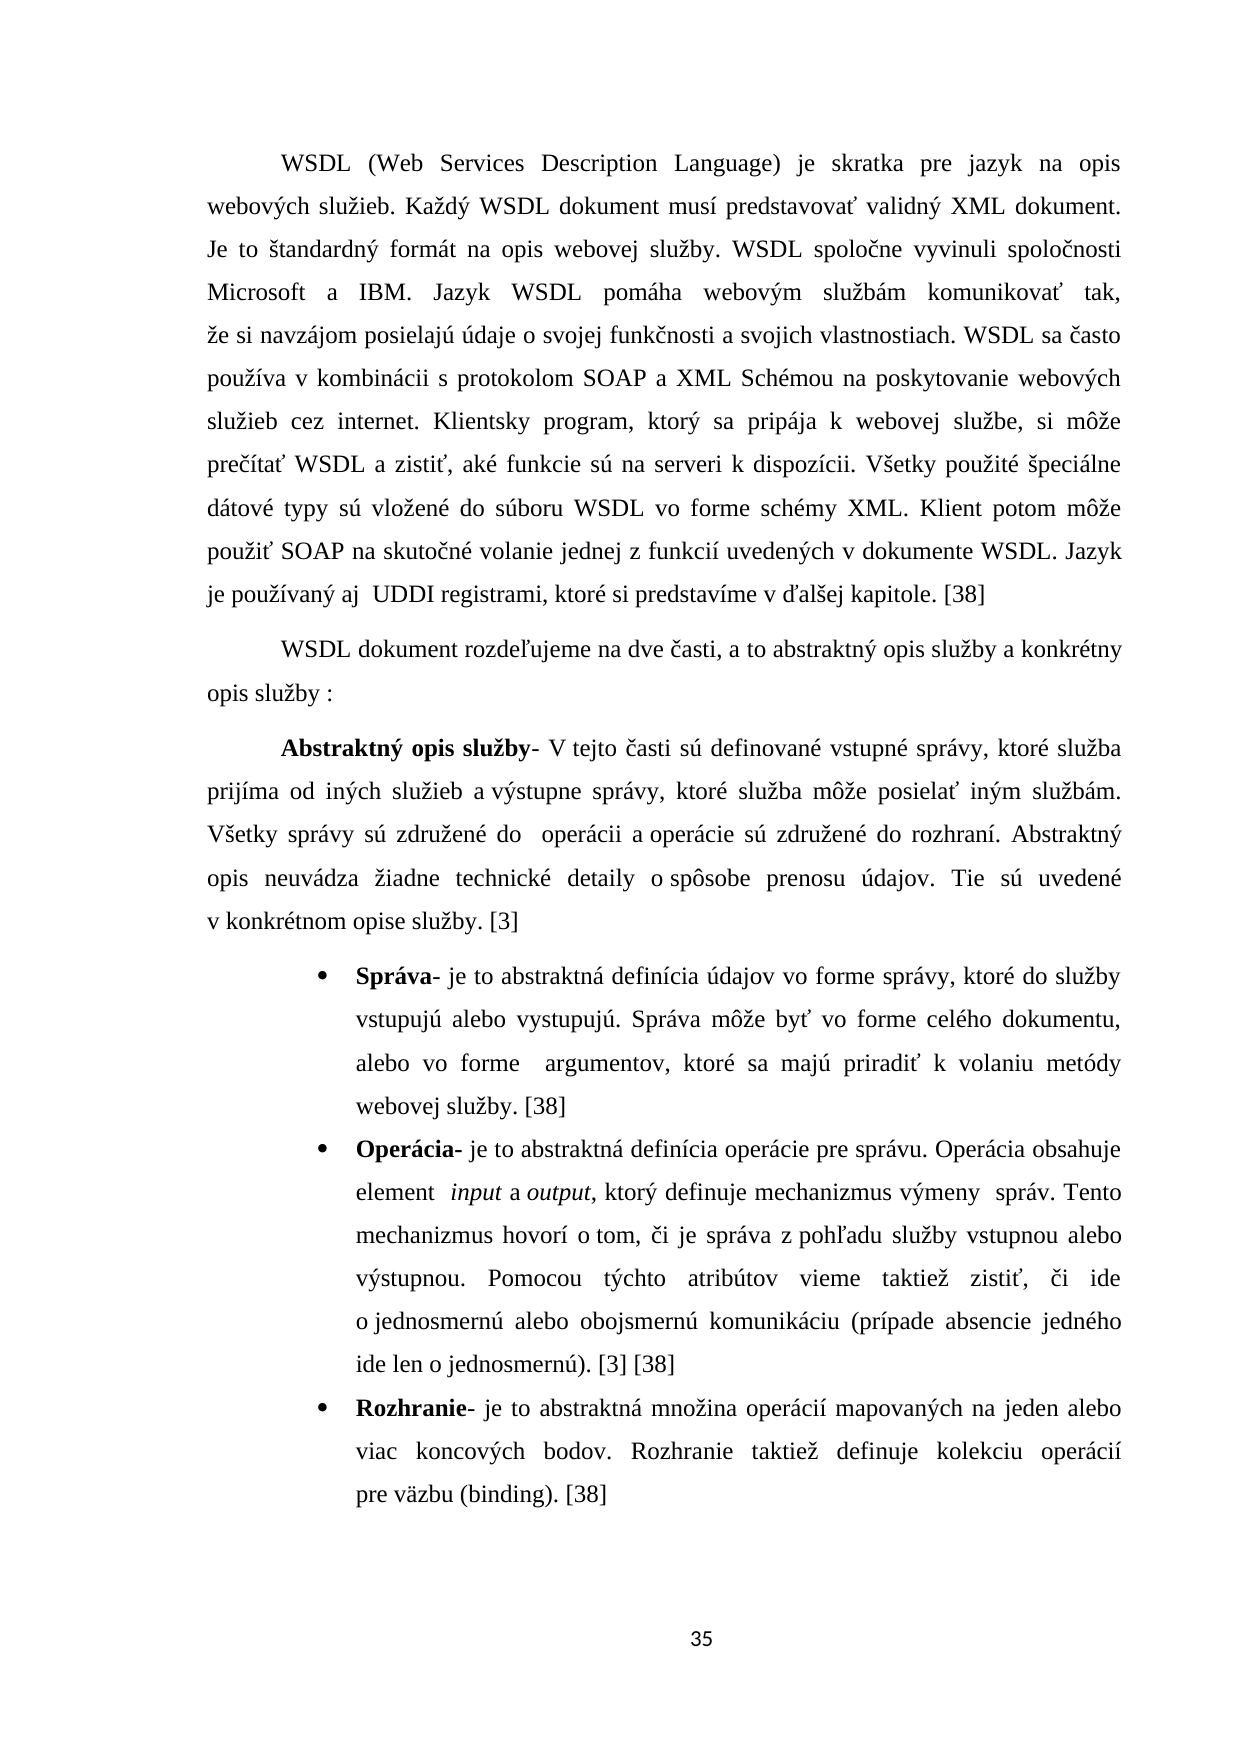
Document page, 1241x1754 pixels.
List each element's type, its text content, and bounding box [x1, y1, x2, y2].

list Rozhranie- je to abstraktná množina operácií mapovaných na jeden alebo viac koncových bodov. Rozhranie taktiež definuje kolekciu operácií pre väzbu (binding). [318, 1393, 1122, 1508]
text WSDL dokument rozdeľujeme na dve časti, a to abstraktný opis služby a konkrétny opis služby : [207, 634, 1122, 706]
list Správa- je to abstraktná definícia údajov vo forme správy, ktoré do služby vstupujú alebo vystupujú. Správa môže byť vo forme celého dokumentu, alebo vo forme argumentov, ktoré sa majú priradiť k volaniu metódy webovej služby. [318, 961, 1122, 1119]
list Operácia- je to abstraktná definícia operácie pre správu. Operácia obsahuje element input a output, ktorý definuje mechanizmus výmeny správ. Tento mechanizmus hovorí o tom, či je správa z pohľadu služby vstupnou alebo výstupnou. Pomocou týchto atribútov vieme taktiež zistiť, či ide o jednosmernú alebo obojsmernú komunikáciu (prípade absencie jedného ide len o jednosmernú). [318, 1134, 1122, 1378]
text Abstraktný opis služby- V tejto časti sú definované vstupné správy, ktoré služba prijíma od iných služieb a výstupne správy, ktoré služba môže posielať iným službám. Všetky správy sú združené do operácii a operácie sú združené do rozhraní. Abstraktný opis neuvádza žiadne technické detaily o spôsobe prenosu údajov. Tie sú uvedené v konkrétnom opise služby. [207, 733, 1122, 934]
text WSDL (Web Services Description Language) je skratka pre jazyk na opis webových služieb. Každý WSDL dokument musí predstavovať validný XML dokument. Je to štandardný formát na opis webovej služby. WSDL spoločne vyvinuli spoločnosti Microsoft a IBM. Jazyk WSDL pomáha webovým službám komunikovať tak, že si navzájom posielajú údaje o svojej funkčnosti a svojich vlastnostiach. WSDL sa často používa v kombinácii s protokolom SOAP a XML Schémou na poskytovanie webových služieb cez internet. Klientsky program, ktorý sa pripája k webovej službe, si môže prečítať WSDL a zistiť, aké funkcie sú na serveri k dispozícii. Všetky použité špeciálne dátové typy sú vložené do súboru WSDL vo forme schémy XML. Klient potom môže použiť SOAP na skutočné volanie jednej z funkcií uvedených v dokumente WSDL. Jazyk je používaný aj UDDI registrami, ktoré si predstavíme v ďalšej kapitole. [207, 148, 1122, 608]
